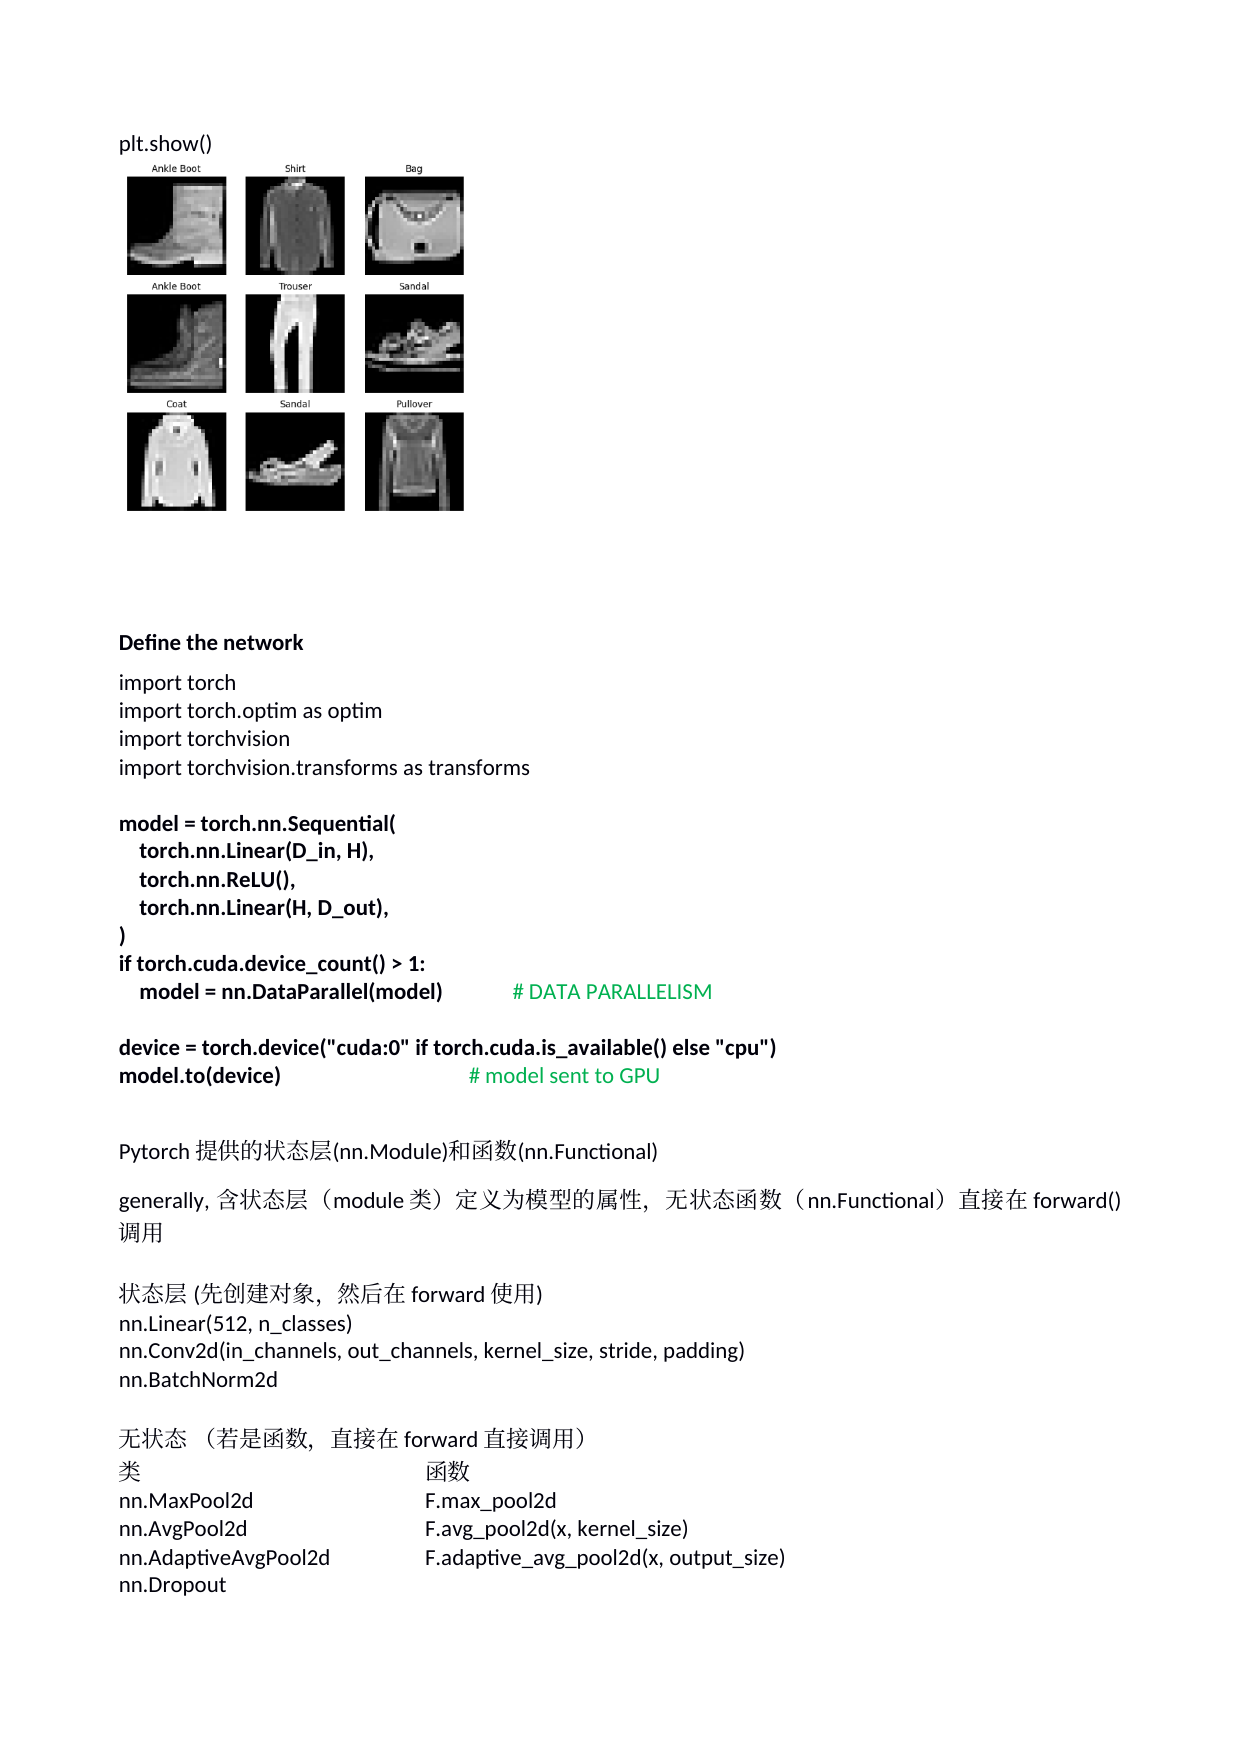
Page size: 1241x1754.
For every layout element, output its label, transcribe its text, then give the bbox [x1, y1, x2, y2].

text model.to(device) # model sent to GPU [118, 1061, 1122, 1089]
text nn.BatchNorm2d [118, 1365, 1122, 1393]
text nn.MaxPool2d F.max_pool2d [118, 1487, 1122, 1514]
text if torch.cuda.device_count() > 1: [118, 949, 1122, 977]
text nn.Dropout [118, 1571, 1122, 1599]
text Pytorch提供的状态层(nn.Module)和函数(nn.Functional) [118, 1117, 1122, 1182]
text 状态层 (先创建对象，然后在forward使用) [118, 1276, 1122, 1309]
text generally, 含状态层（module类）定义为模型的属性，无状态函数（nn.Functional）直接在forward()调用 [118, 1182, 1122, 1248]
text torch.nn.ReLU(), [118, 865, 1122, 893]
text 无状态 （若是函数，直接在forward直接调用） [118, 1421, 1122, 1454]
text Define the network [118, 628, 1122, 656]
text model = torch.nn.Sequential( [118, 809, 1122, 837]
text import torchvision.transforms as transforms [118, 753, 1122, 781]
text nn.Linear(512, n_classes) [118, 1309, 1122, 1337]
text model = nn.DataParallel(model) # DATA PARALLELISM [118, 977, 1122, 1005]
text import torchvision [118, 724, 1122, 753]
text import torch [118, 668, 1122, 697]
text nn.Conv2d(in_channels, out_channels, kernel_size, stride, padding) [118, 1337, 1122, 1365]
text import torch.optim as optim [118, 697, 1122, 724]
text device = torch.device("cuda:0" if torch.cuda.is_available() else "cpu") [118, 1033, 1122, 1061]
text 类 函数 [118, 1454, 1122, 1487]
text nn.AvgPool2d F.avg_pool2d(x, kernel_size) [118, 1514, 1122, 1543]
text plt.show() [118, 129, 1122, 157]
text torch.nn.Linear(H, D_out), [118, 893, 1122, 921]
picture [118, 157, 470, 516]
text torch.nn.Linear(D_in, H), [118, 837, 1122, 865]
text ) [118, 921, 1122, 949]
text nn.AdaptiveAvgPool2d F.adaptive_avg_pool2d(x, output_size) [118, 1543, 1122, 1571]
